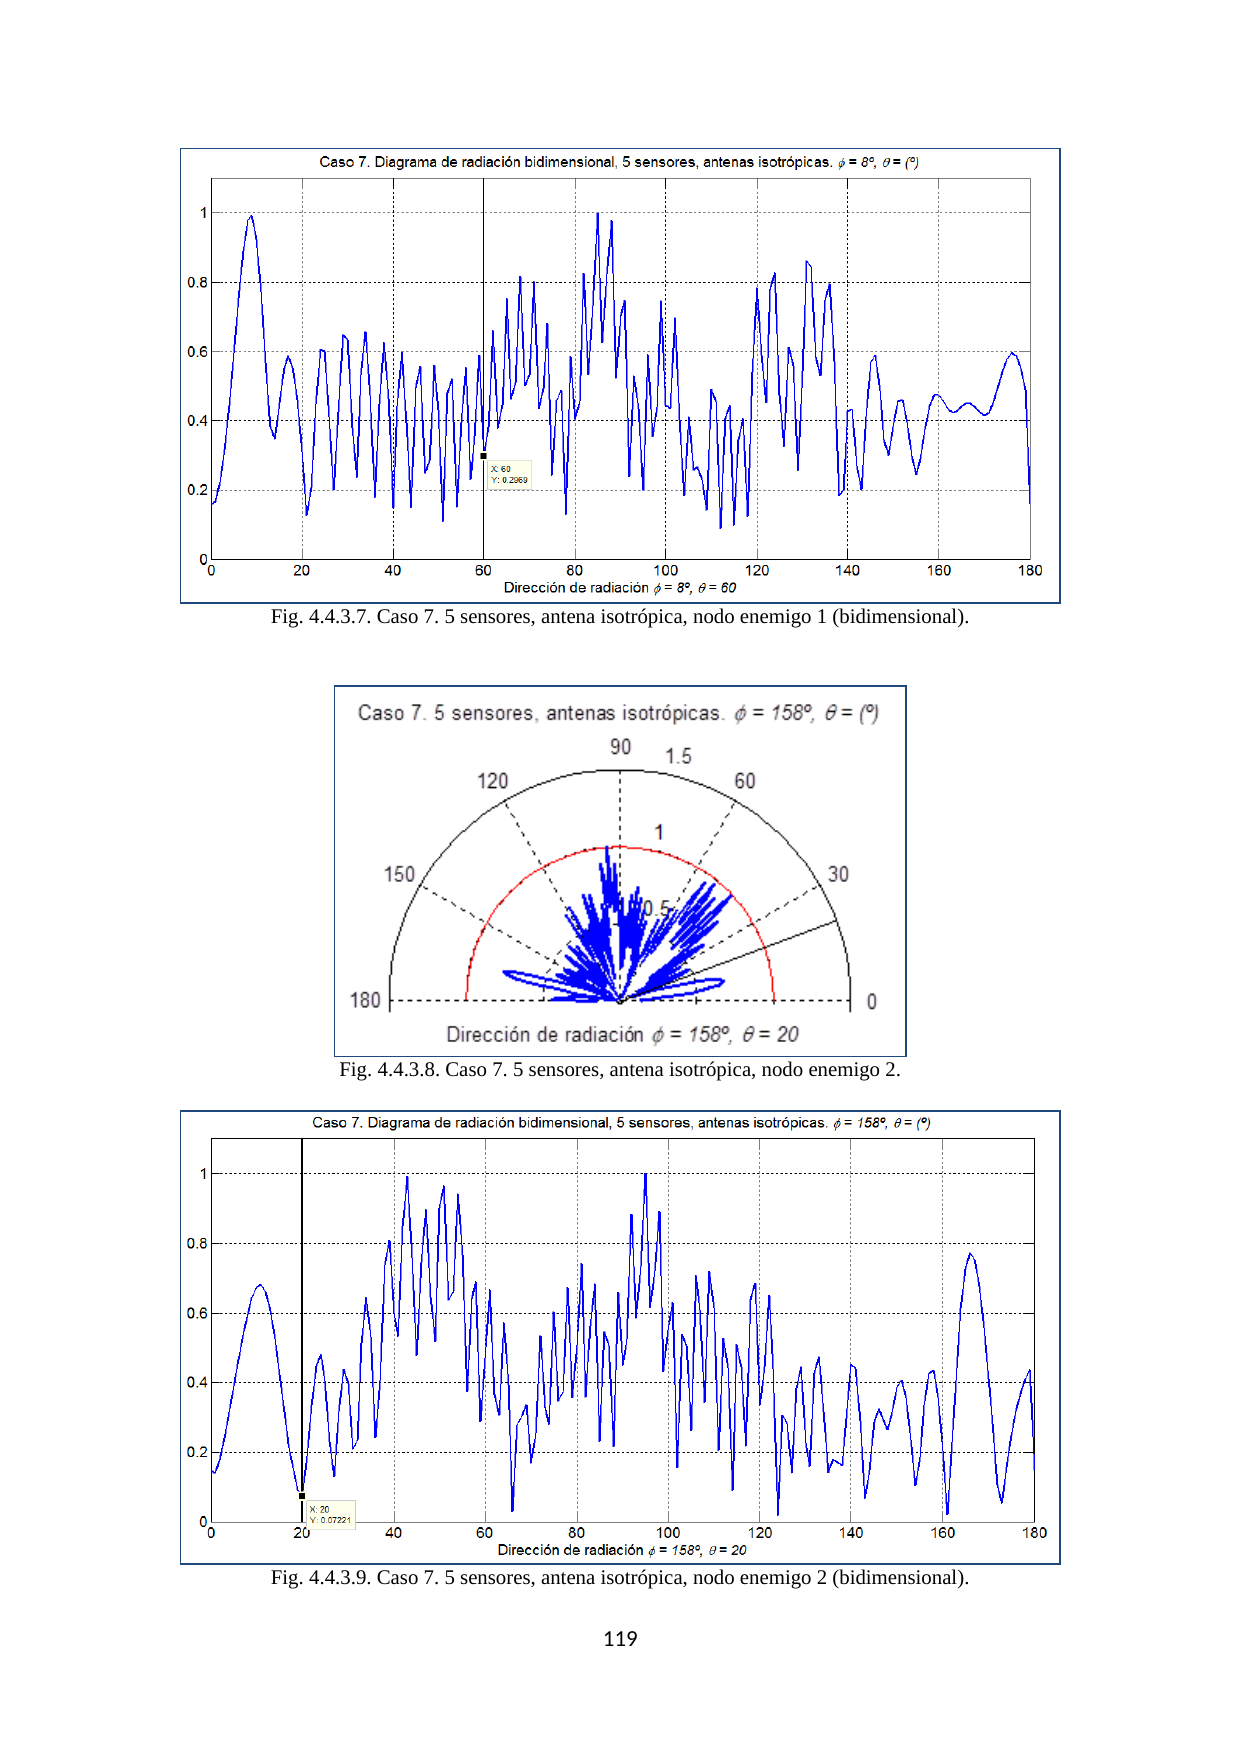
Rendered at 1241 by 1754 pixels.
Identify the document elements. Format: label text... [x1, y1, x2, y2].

text Fig. 4.4.3.8. Caso 7. 5 sensores, antena isotrópica, nodo enemigo 2. [177, 1057, 1063, 1081]
picture [181, 149, 1059, 602]
picture [335, 687, 905, 1056]
picture [181, 1112, 1059, 1563]
